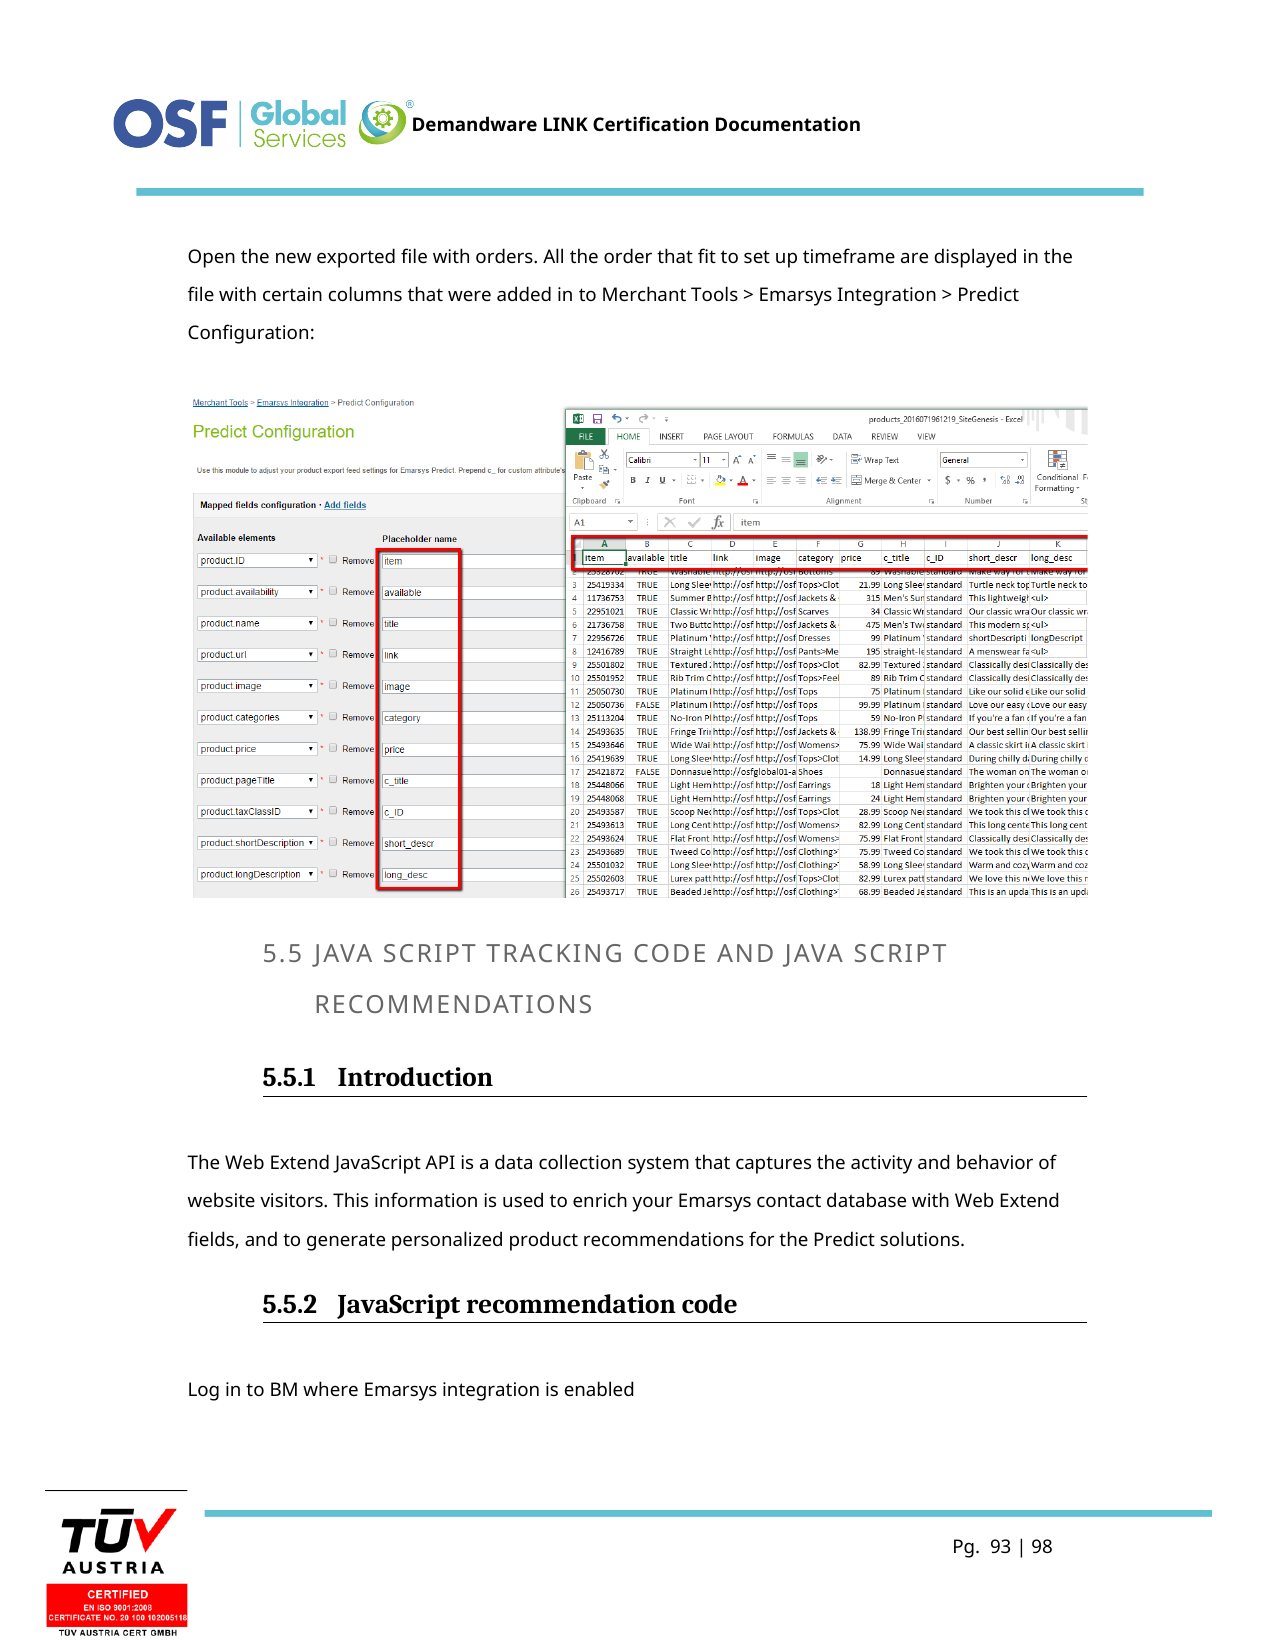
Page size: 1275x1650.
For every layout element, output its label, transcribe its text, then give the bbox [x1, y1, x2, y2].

text Open the new exported file with orders. All the order that fit to set up timeframe are displayed in the file with certain columns that were added in to Merchant Tools > Emarsys Integration > Predict Configuration: [187, 243, 1087, 345]
picture [204, 1510, 1212, 1517]
subtitle JavaScript recommendation code [262, 1289, 1087, 1323]
subtitle Introduction [262, 1062, 1087, 1097]
picture [187, 395, 1088, 898]
text The Web Extend JavaScript API is a data collection system that captures the activity and behavior of website visitors. This information is used to enrich your Emarsys contact database with Web Extend fields, and to generate personalized product recommendations for the Predict solutions. [187, 1149, 1087, 1252]
picture [136, 188, 1144, 196]
picture [43, 1490, 187, 1634]
subtitle Java script tracking code and java script recommendations [262, 935, 1087, 1020]
text Log in to BM where Emarsys integration is enabled [187, 1377, 1087, 1402]
picture [113, 99, 414, 148]
